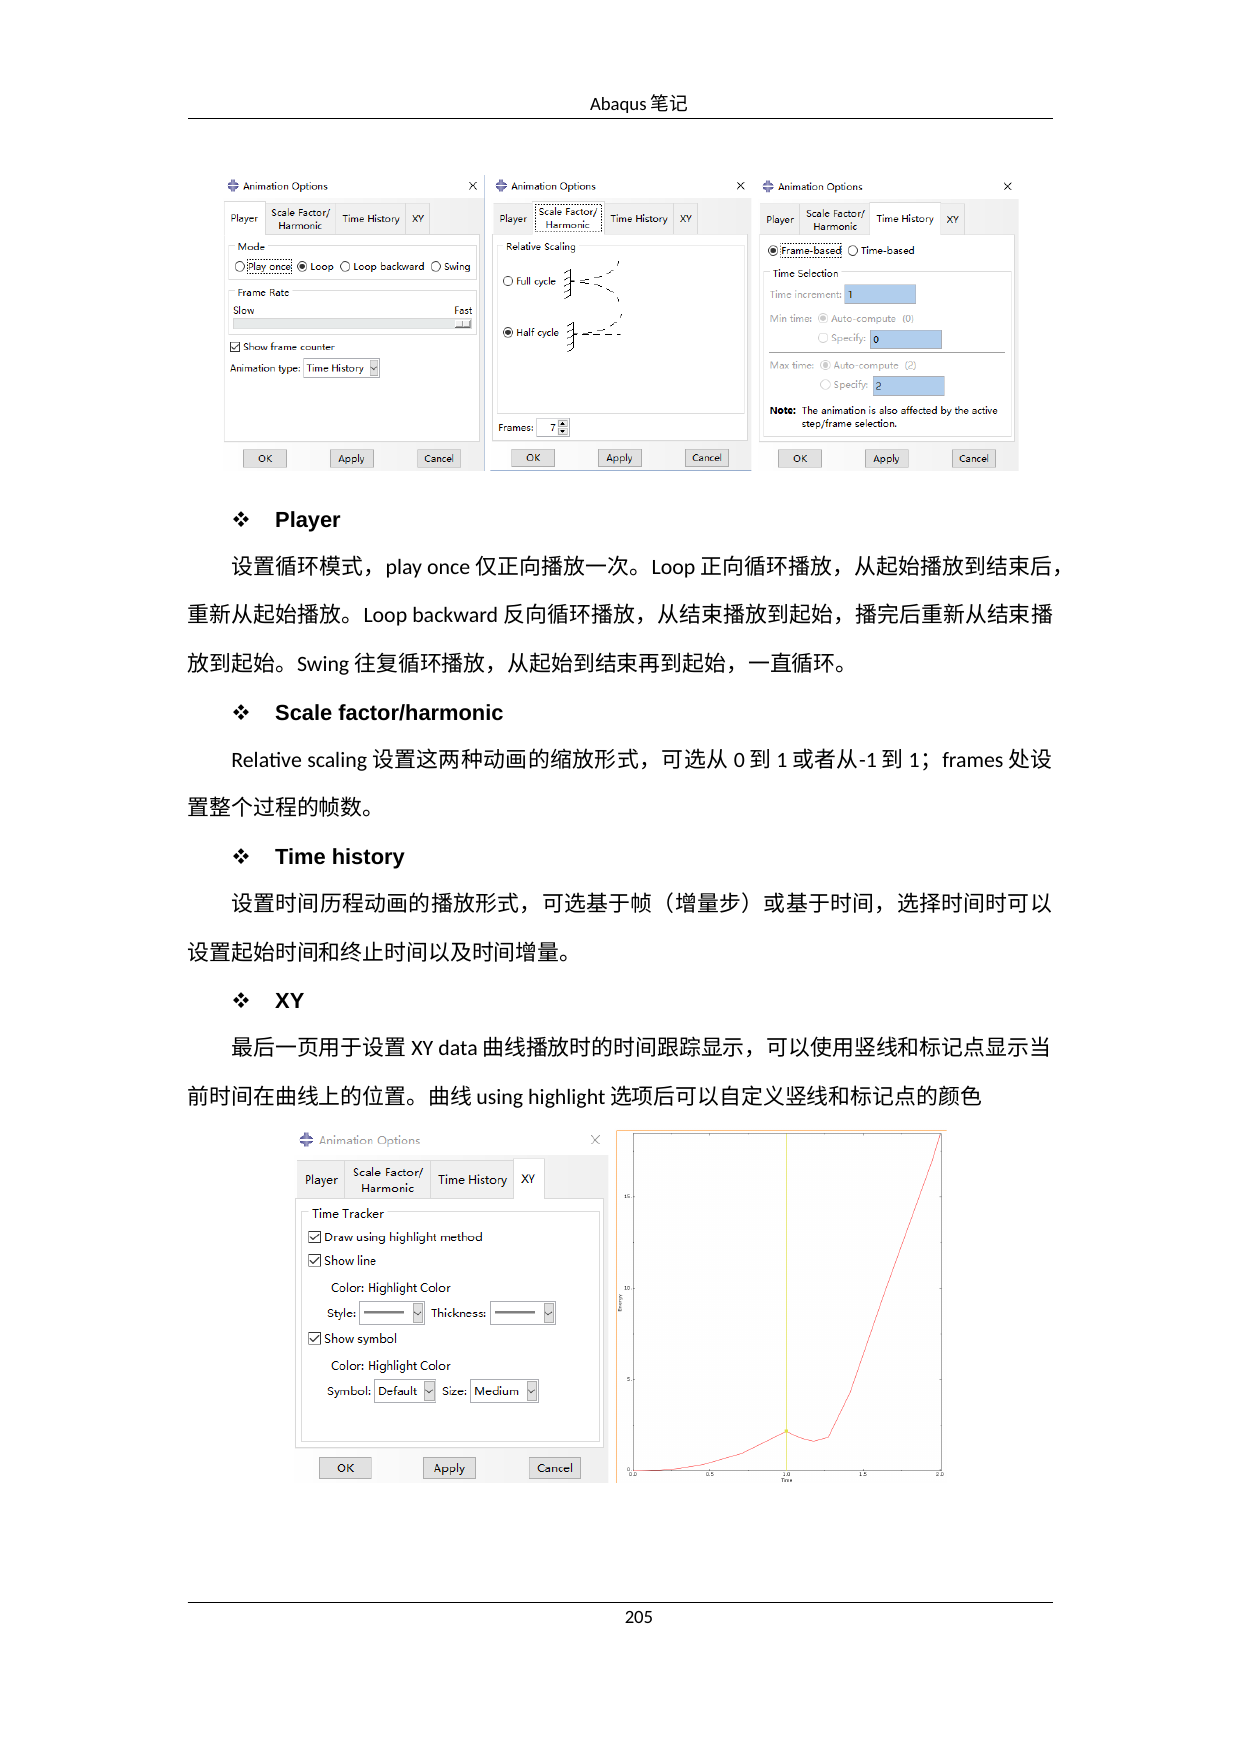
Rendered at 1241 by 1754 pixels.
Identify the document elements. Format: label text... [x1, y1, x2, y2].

subtitle Time history [231, 840, 1053, 873]
text 设置循环模式，play once 仅正向播放一次。Loop 正向循环播放，从起始播放到结束后，重新从起始播放。Loop backward 反向循环播放，从结束播放到起始，播完后重新从结束播放到起始。Swing 往复循环播放，从起始到结束再到起始，一直循环。 [187, 548, 1053, 678]
picture [293, 1128, 609, 1483]
subtitle XY [231, 985, 1053, 1017]
picture [757, 175, 1019, 471]
picture [490, 175, 752, 471]
text 设置时间历程动画的播放形式，可选基于帧（增量步）或基于时间，选择时间时可以设置起始时间和终止时间以及时间增量。 [187, 886, 1053, 967]
picture [221, 175, 485, 471]
text 最后一页用于设置XY data曲线播放时的时间跟踪显示，可以使用竖线和标记点显示当前时间在曲线上的位置。曲线using highlight选项后可以自定义竖线和标记点的颜色 [187, 1030, 1053, 1111]
picture [614, 1128, 947, 1483]
subtitle Scale factor/harmonic [231, 696, 1053, 729]
subtitle Player [231, 503, 1053, 536]
text Relative scaling设置这两种动画的缩放形式，可选从0到1或者从-1到1；frames处设置整个过程的帧数。 [187, 741, 1053, 822]
